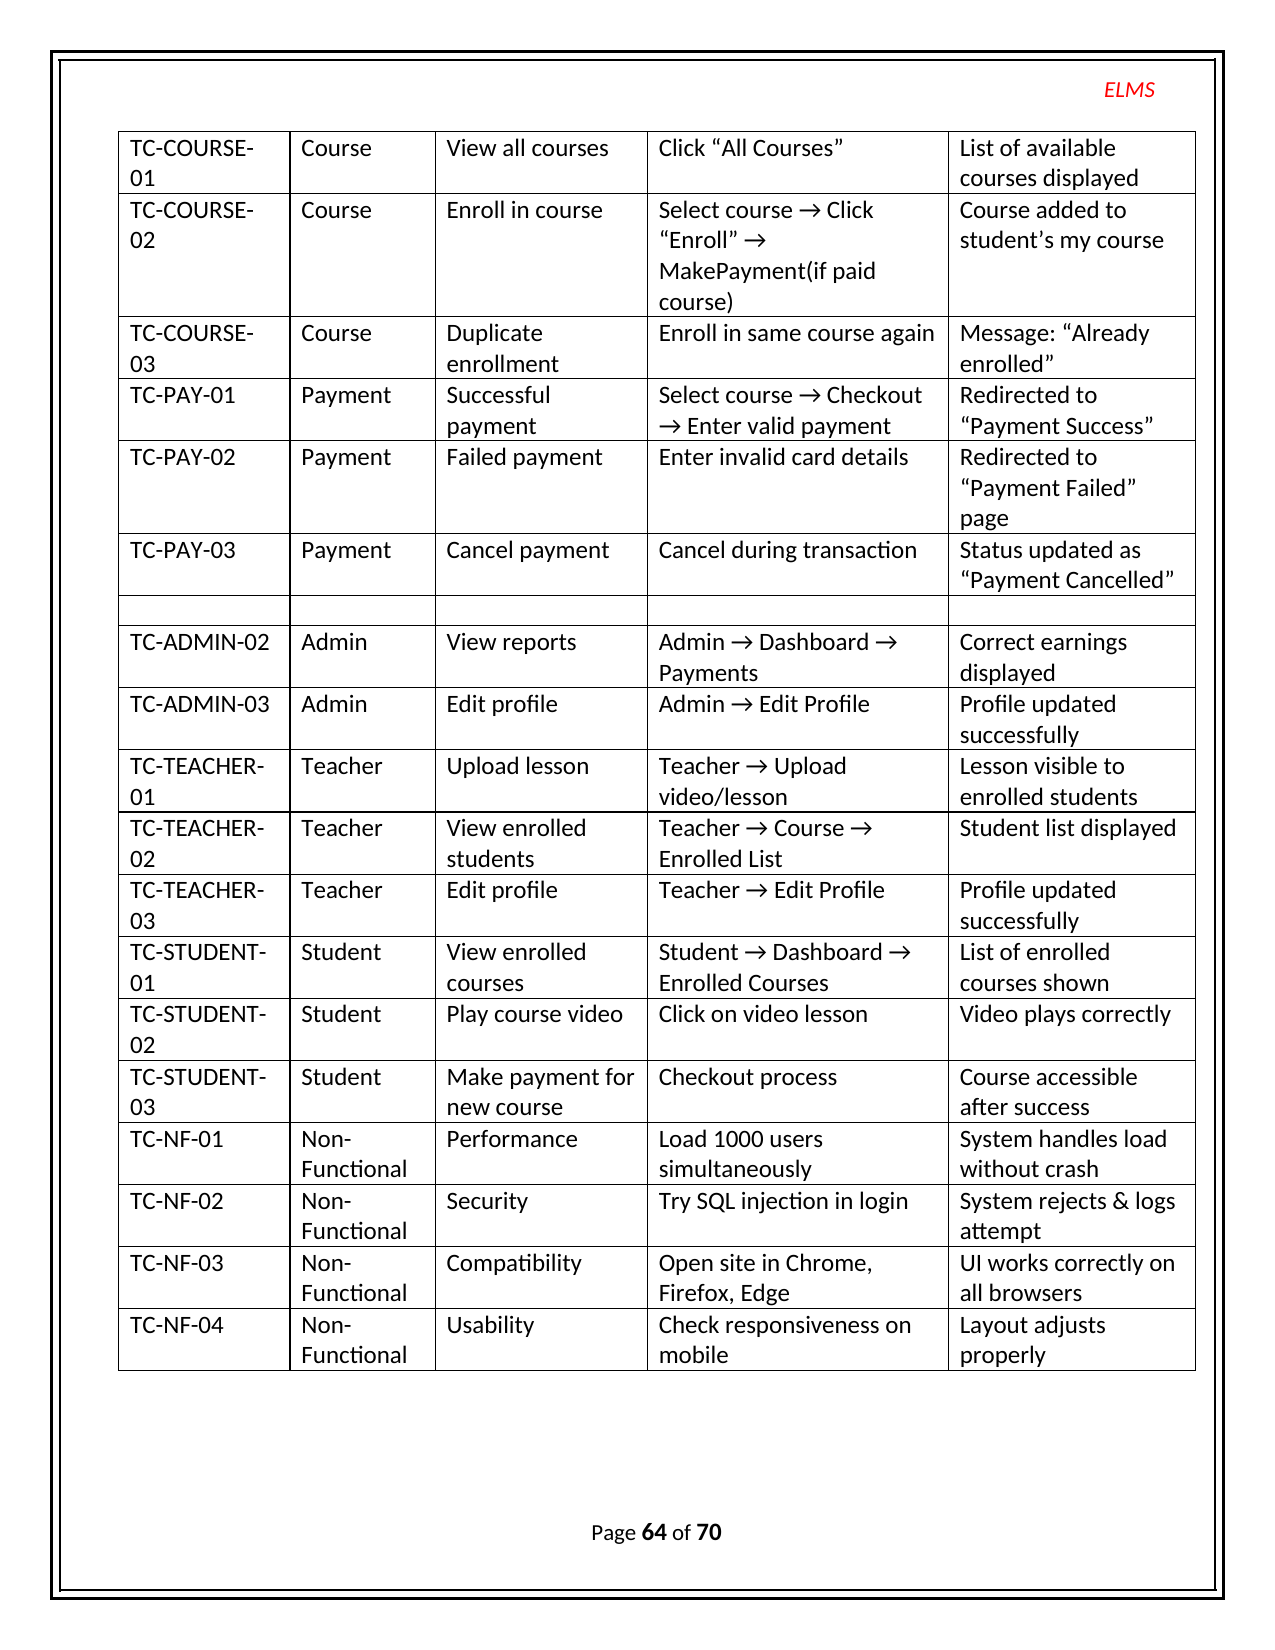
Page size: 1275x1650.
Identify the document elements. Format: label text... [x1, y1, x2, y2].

table_cell Admin → Edit Profile [648, 688, 948, 749]
table_cell Teacher → Upload video/lesson [648, 750, 948, 811]
table_cell TC-PAY-01 [119, 379, 289, 440]
table_cell Play course video [436, 999, 647, 1060]
table_cell Load 1000 users simultaneously [648, 1123, 948, 1184]
table_cell Edit profile [436, 688, 647, 749]
table_cell Duplicate enrollment [436, 317, 647, 378]
table_cell Click “All Courses” [648, 132, 948, 193]
table_cell TC-TEACHER-01 [119, 750, 289, 811]
table_cell TC-NF-02 [119, 1185, 289, 1246]
table_cell Layout adjusts properly [949, 1309, 1195, 1370]
table_cell Admin [291, 688, 435, 749]
table_cell [949, 596, 1195, 625]
table_cell Non-Functional [291, 1247, 435, 1308]
table_cell TC-TEACHER-03 [119, 875, 289, 936]
table_cell Payment [291, 379, 435, 440]
table_cell Select course → Checkout → Enter valid payment [648, 379, 948, 440]
table_cell Course accessible after success [949, 1061, 1195, 1122]
table_cell System handles load without crash [949, 1123, 1195, 1184]
table_cell Enter invalid card details [648, 441, 948, 533]
table_cell Select course → Click “Enroll” → MakePayment(if paid course) [648, 194, 948, 316]
table_cell Teacher → Edit Profile [648, 875, 948, 936]
table_cell View all courses [436, 132, 647, 193]
table_cell Course [291, 317, 435, 378]
table_cell TC-COURSE-01 [119, 132, 289, 193]
table_cell Non-Functional [291, 1309, 435, 1370]
table_cell Edit profile [436, 875, 647, 936]
table_cell Course added to student’s my course [949, 194, 1195, 316]
table_cell Make payment for new course [436, 1061, 647, 1122]
table_cell View reports [436, 626, 647, 687]
table_cell TC-PAY-03 [119, 534, 289, 595]
table_cell TC-STUDENT-02 [119, 999, 289, 1060]
table_cell [648, 596, 948, 625]
table_cell TC-NF-04 [119, 1309, 289, 1370]
table_cell Enroll in same course again [648, 317, 948, 378]
table_cell Student list displayed [949, 813, 1195, 873]
table_cell UI works correctly on all browsers [949, 1247, 1195, 1308]
table_cell Course [291, 132, 435, 193]
table_cell Teacher → Course → Enrolled List [648, 813, 948, 873]
table_cell Check responsiveness on mobile [648, 1309, 948, 1370]
table_cell Redirected to “Payment Success” [949, 379, 1195, 440]
table_cell Redirected to “Payment Failed” page [949, 441, 1195, 533]
table_cell Profile updated successfully [949, 688, 1195, 749]
table_cell Video plays correctly [949, 999, 1195, 1060]
table_cell Try SQL injection in login [648, 1185, 948, 1246]
table_cell Non-Functional [291, 1123, 435, 1184]
table_cell Teacher [291, 813, 435, 873]
table_cell TC-NF-01 [119, 1123, 289, 1184]
table_cell Admin → Dashboard → Payments [648, 626, 948, 687]
table_cell View enrolled courses [436, 937, 647, 998]
table_cell Non-Functional [291, 1185, 435, 1246]
table_cell Course [291, 194, 435, 316]
table_cell Correct earnings displayed [949, 626, 1195, 687]
table_cell System rejects & logs attempt [949, 1185, 1195, 1246]
table_cell [119, 596, 289, 625]
table_cell List of available courses displayed [949, 132, 1195, 193]
table_cell TC-NF-03 [119, 1247, 289, 1308]
table_cell Student [291, 1061, 435, 1122]
table_cell Checkout process [648, 1061, 948, 1122]
table_cell TC-COURSE-02 [119, 194, 289, 316]
table_cell Profile updated successfully [949, 875, 1195, 936]
table_cell Teacher [291, 875, 435, 936]
table_cell Usability [436, 1309, 647, 1370]
table_cell TC-ADMIN-02 [119, 626, 289, 687]
table_cell Student [291, 999, 435, 1060]
table_cell Teacher [291, 750, 435, 811]
table_cell Successful payment [436, 379, 647, 440]
table_cell TC-TEACHER-02 [119, 813, 289, 873]
table_cell Click on video lesson [648, 999, 948, 1060]
table_cell TC-ADMIN-03 [119, 688, 289, 749]
table_cell TC-COURSE-03 [119, 317, 289, 378]
table_cell Performance [436, 1123, 647, 1184]
table_cell Failed payment [436, 441, 647, 533]
table_cell List of enrolled courses shown [949, 937, 1195, 998]
table_cell Compatibility [436, 1247, 647, 1308]
table_cell Upload lesson [436, 750, 647, 811]
table_cell [436, 596, 647, 625]
table_cell Open site in Chrome, Firefox, Edge [648, 1247, 948, 1308]
table_cell Payment [291, 534, 435, 595]
table_cell Message: “Already enrolled” [949, 317, 1195, 378]
table_cell Cancel payment [436, 534, 647, 595]
table_cell Admin [291, 626, 435, 687]
table_cell Cancel during transaction [648, 534, 948, 595]
table_cell Enroll in course [436, 194, 647, 316]
table_cell Lesson visible to enrolled students [949, 750, 1195, 811]
table_cell TC-STUDENT-01 [119, 937, 289, 998]
table_cell Student [291, 937, 435, 998]
table_cell [291, 596, 435, 625]
table_cell Status updated as “Payment Cancelled” [949, 534, 1195, 595]
table_cell Student → Dashboard → Enrolled Courses [648, 937, 948, 998]
table_cell TC-STUDENT-03 [119, 1061, 289, 1122]
table_cell TC-PAY-02 [119, 441, 289, 533]
table_cell Security [436, 1185, 647, 1246]
table_cell View enrolled students [436, 813, 647, 873]
table_cell Payment [291, 441, 435, 533]
